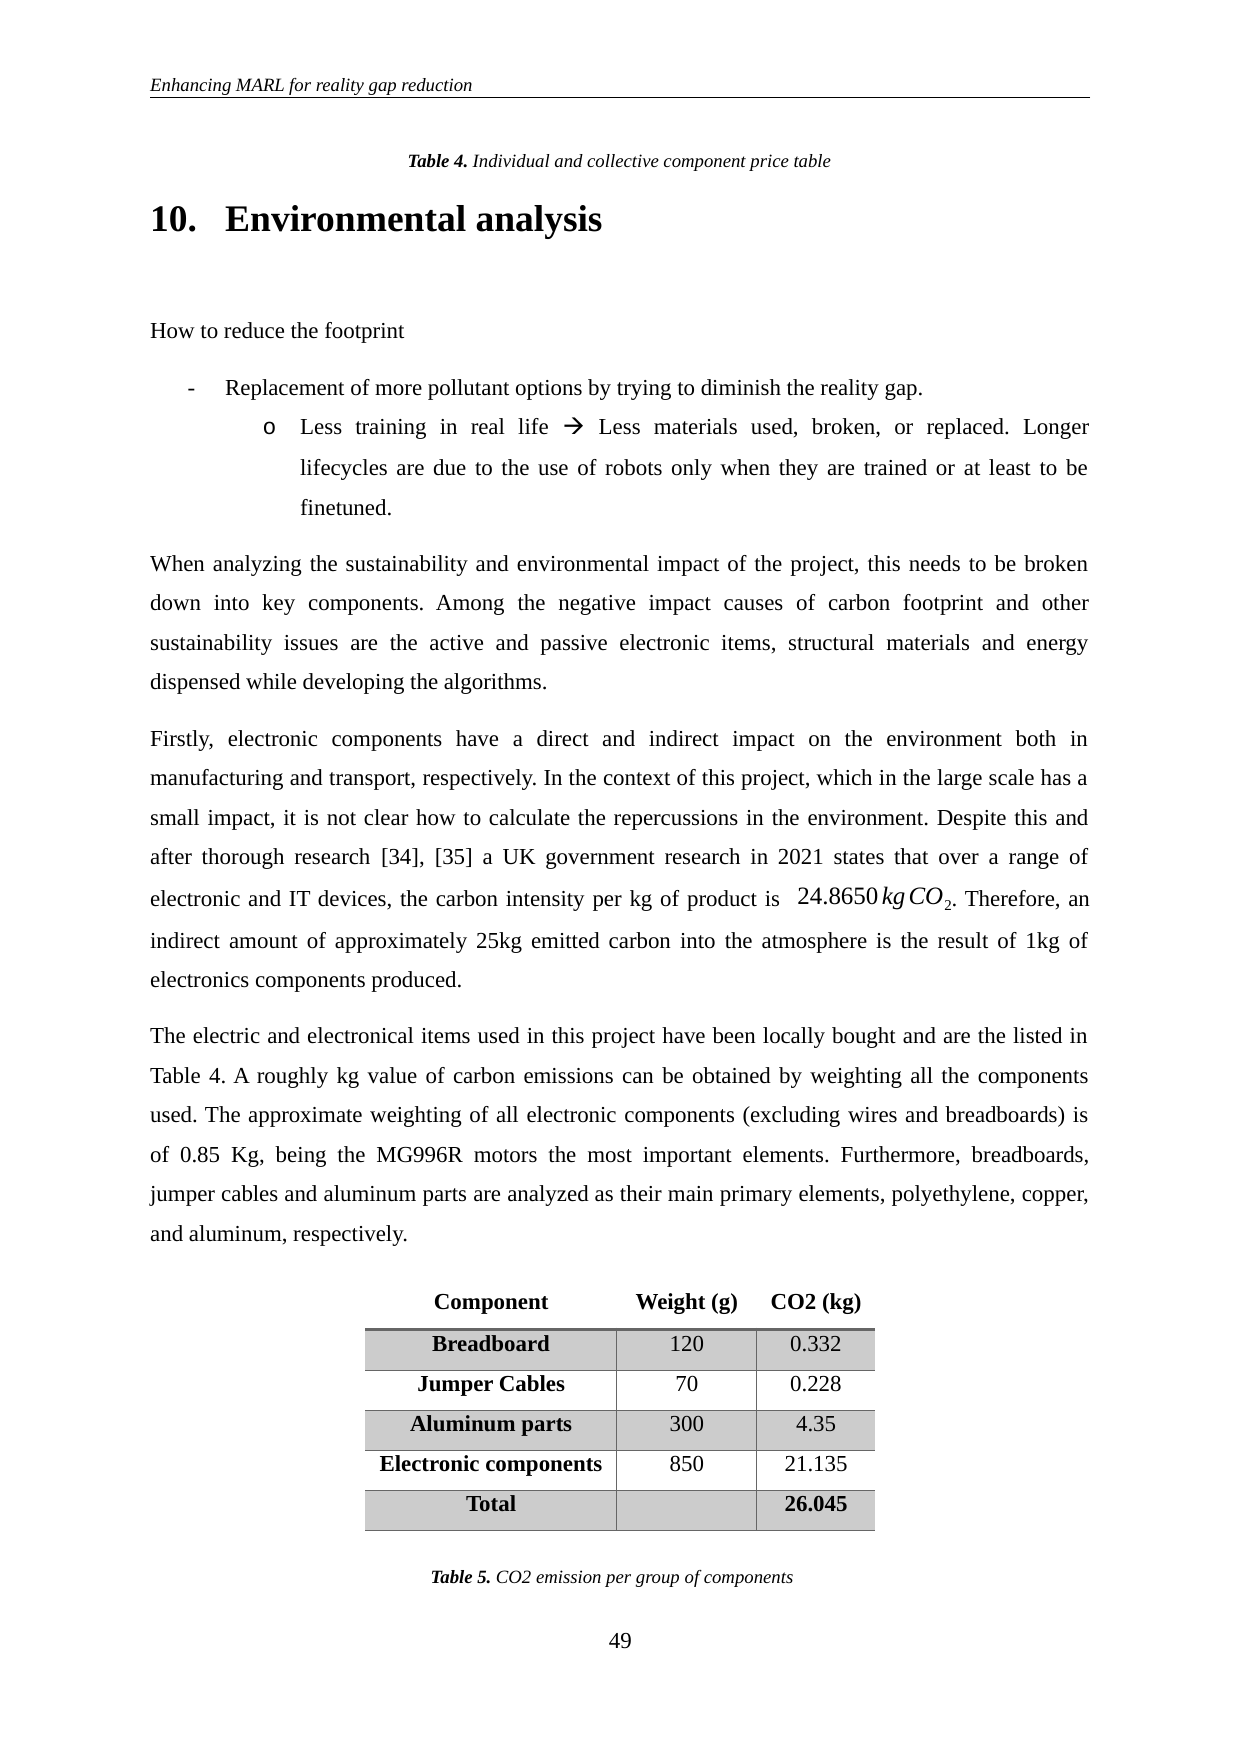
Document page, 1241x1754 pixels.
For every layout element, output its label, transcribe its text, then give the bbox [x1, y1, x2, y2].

table_cell 120 [617, 1331, 756, 1370]
text How to reduce the footprint [150, 317, 1090, 344]
text The electric and electronical items used in this project have been locally bought and are the listed in Table 4. A roughly kg value of carbon emissions can be obtained by weighting all the components used. The approximate weighting of all electronic components (excluding wires and breadboards) is of 0.85 Kg, being the MG996R motors the most important elements. Furthermore, breadboards, jumper cables and aluminum parts are analyzed as their main primary elements, polyethylene, copper, and aluminum, respectively. [150, 1023, 1090, 1246]
table_cell 4.35 [757, 1411, 875, 1450]
table_cell Aluminum parts [365, 1411, 616, 1450]
table_cell [617, 1491, 756, 1530]
text When analyzing the sustainability and environmental impact of the project, this needs to be broken down into key components. Among the negative impact causes of carbon footprint and other sustainability issues are the active and passive electronic items, structural materials and energy dispensed while developing the algorithms. [150, 550, 1090, 695]
text Firstly, electronic components have a direct and indirect impact on the environment both in manufacturing and transport, respectively. In the context of this project, which in the large scale has a small impact, it is not clear how to calculate the repercussions in the environment. Despite this and after thorough research [34], [35] a UK government research in 2021 states that over a range of electronic and IT devices, the carbon intensity per kg of product is . Therefore, an indirect amount of approximately 25kg emitted carbon into the atmosphere is the result of 1kg of electronics components produced. [150, 724, 1090, 993]
table_cell Total [365, 1491, 616, 1530]
list Less training in real life Less materials used, broken, or replaced. Longer lifecycles are due to the use of robots only when they are trained or at least to be finetuned. [262, 413, 1090, 520]
table_cell Breadboard [365, 1331, 616, 1370]
table_cell 70 [617, 1371, 756, 1410]
table_cell 300 [617, 1411, 756, 1450]
text Table 5. CO2 emission per group of components [430, 1566, 795, 1587]
table_cell 0.228 [757, 1371, 875, 1410]
table_header Component [365, 1288, 616, 1327]
list Replacement of more pollutant options by trying to diminish the reality gap. [187, 373, 1090, 400]
table_cell 26.045 [757, 1491, 875, 1530]
table_cell Electronic components [365, 1451, 616, 1490]
table_cell Jumper Cables [365, 1371, 616, 1410]
table_cell 0.332 [757, 1331, 875, 1370]
subtitle Environmental analysis [150, 197, 1090, 240]
text Table 4. Individual and collective component price table [150, 150, 1090, 172]
table_cell 21.135 [757, 1451, 875, 1490]
table_cell 850 [617, 1451, 756, 1490]
table_header CO2 (kg) [757, 1288, 875, 1327]
table_header Weight (g) [616, 1288, 757, 1327]
